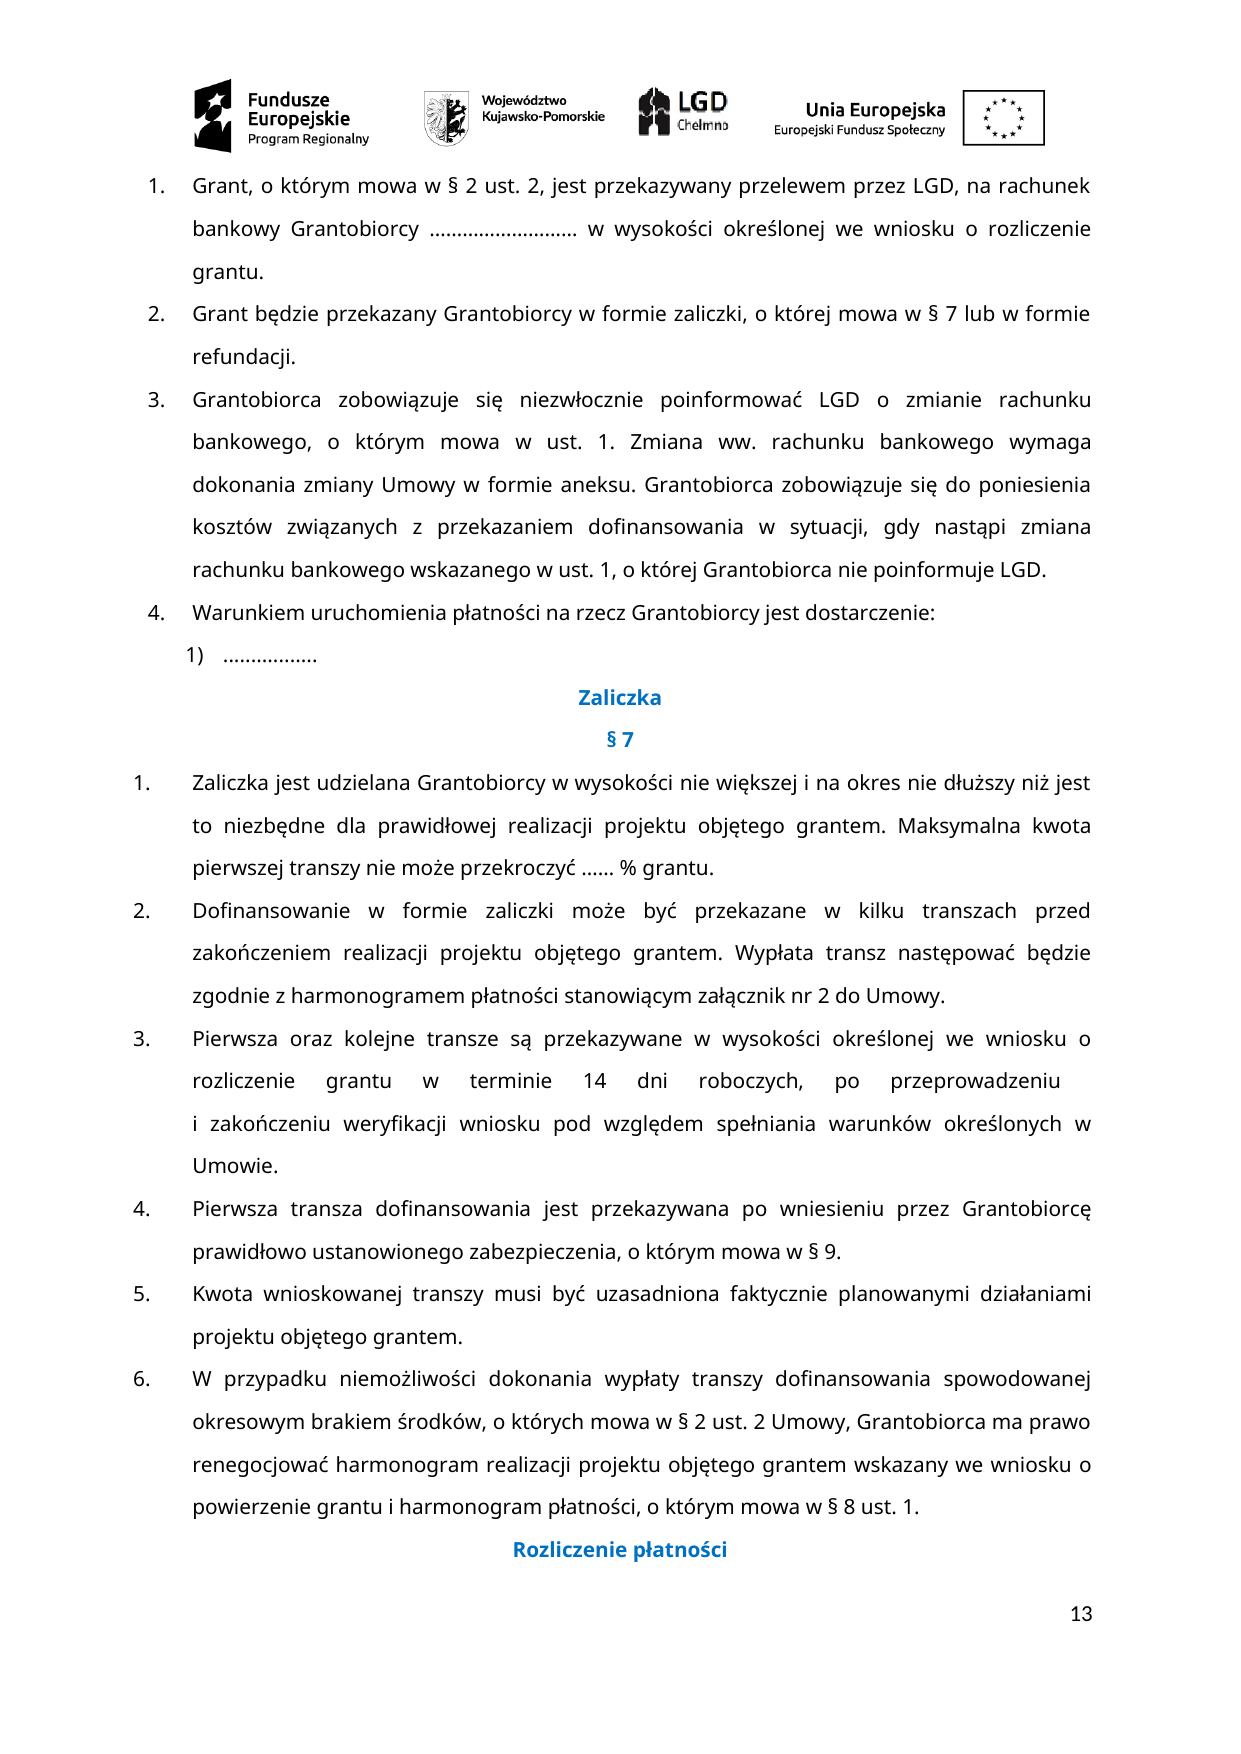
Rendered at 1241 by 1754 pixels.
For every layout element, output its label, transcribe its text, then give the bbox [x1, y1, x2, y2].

list Grant, o którym mowa w § 2 ust. 2, jest przekazywany przelewem przez LGD, na rachunek bankowy Grantobiorcy ……………………… w wysokości określonej we wniosku o rozliczenie grantu. [148, 172, 1092, 285]
list Grantobiorca zobowiązuje się niezwłocznie poinformować LGD o zmianie rachunku bankowego, o którym mowa w ust. 1. Zmiana ww. rachunku bankowego wymaga dokonania zmiany Umowy w formie aneksu. Grantobiorca zobowiązuje się do poniesienia kosztów związanych z przekazaniem dofinansowania w sytuacji, gdy nastąpi zmiana rachunku bankowego wskazanego w ust. 1, o której Grantobiorca nie poinformuje LGD. [148, 385, 1092, 583]
list Zaliczka jest udzielana Grantobiorcy w wysokości nie większej i na okres nie dłuższy niż jest to niezbędne dla prawidłowej realizacji projektu objętego grantem. Maksymalna kwota pierwszej transzy nie może przekroczyć …… % grantu. [133, 768, 1092, 882]
list W przypadku niemożliwości dokonania wypłaty transzy dofinansowania spowodowanej okresowym brakiem środków, o których mowa w § 2 ust. 2 Umowy, Grantobiorca ma prawo renegocjować harmonogram realizacji projektu objętego grantem wskazany we wniosku o powierzenie grantu i harmonogram płatności, o którym mowa w § 8 ust. 1. [133, 1364, 1092, 1521]
text Zaliczka [148, 683, 1092, 711]
text Rozliczenie płatności [148, 1535, 1092, 1563]
list Kwota wnioskowanej transzy musi być uzasadniona faktycznie planowanymi działaniami projektu objętego grantem. [133, 1279, 1092, 1350]
list ................. [185, 640, 1092, 669]
text § 7 [148, 726, 1092, 754]
list Pierwsza oraz kolejne transze są przekazywane w wysokości określonej we wniosku o rozliczenie grantu w terminie 14 dni roboczych, po przeprowadzeniu i zakończeniu weryfikacji wniosku pod względem spełniania warunków określonych w Umowie. [133, 1024, 1092, 1180]
picture [176, 60, 1064, 172]
list Pierwsza transza dofinansowania jest przekazywana po wniesieniu przez Grantobiorcę prawidłowo ustanowionego zabezpieczenia, o którym mowa w § 9. [133, 1194, 1092, 1265]
list Dofinansowanie w formie zaliczki może być przekazane w kilku transzach przed zakończeniem realizacji projektu objętego grantem. Wypłata transz następować będzie zgodnie z harmonogramem płatności stanowiącym załącznik nr 2 do Umowy. [133, 896, 1092, 1009]
list Grant będzie przekazany Grantobiorcy w formie zaliczki, o której mowa w § 7 lub w formie refundacji. [148, 299, 1092, 371]
list Warunkiem uruchomienia płatności na rzecz Grantobiorcy jest dostarczenie: [148, 598, 1092, 626]
